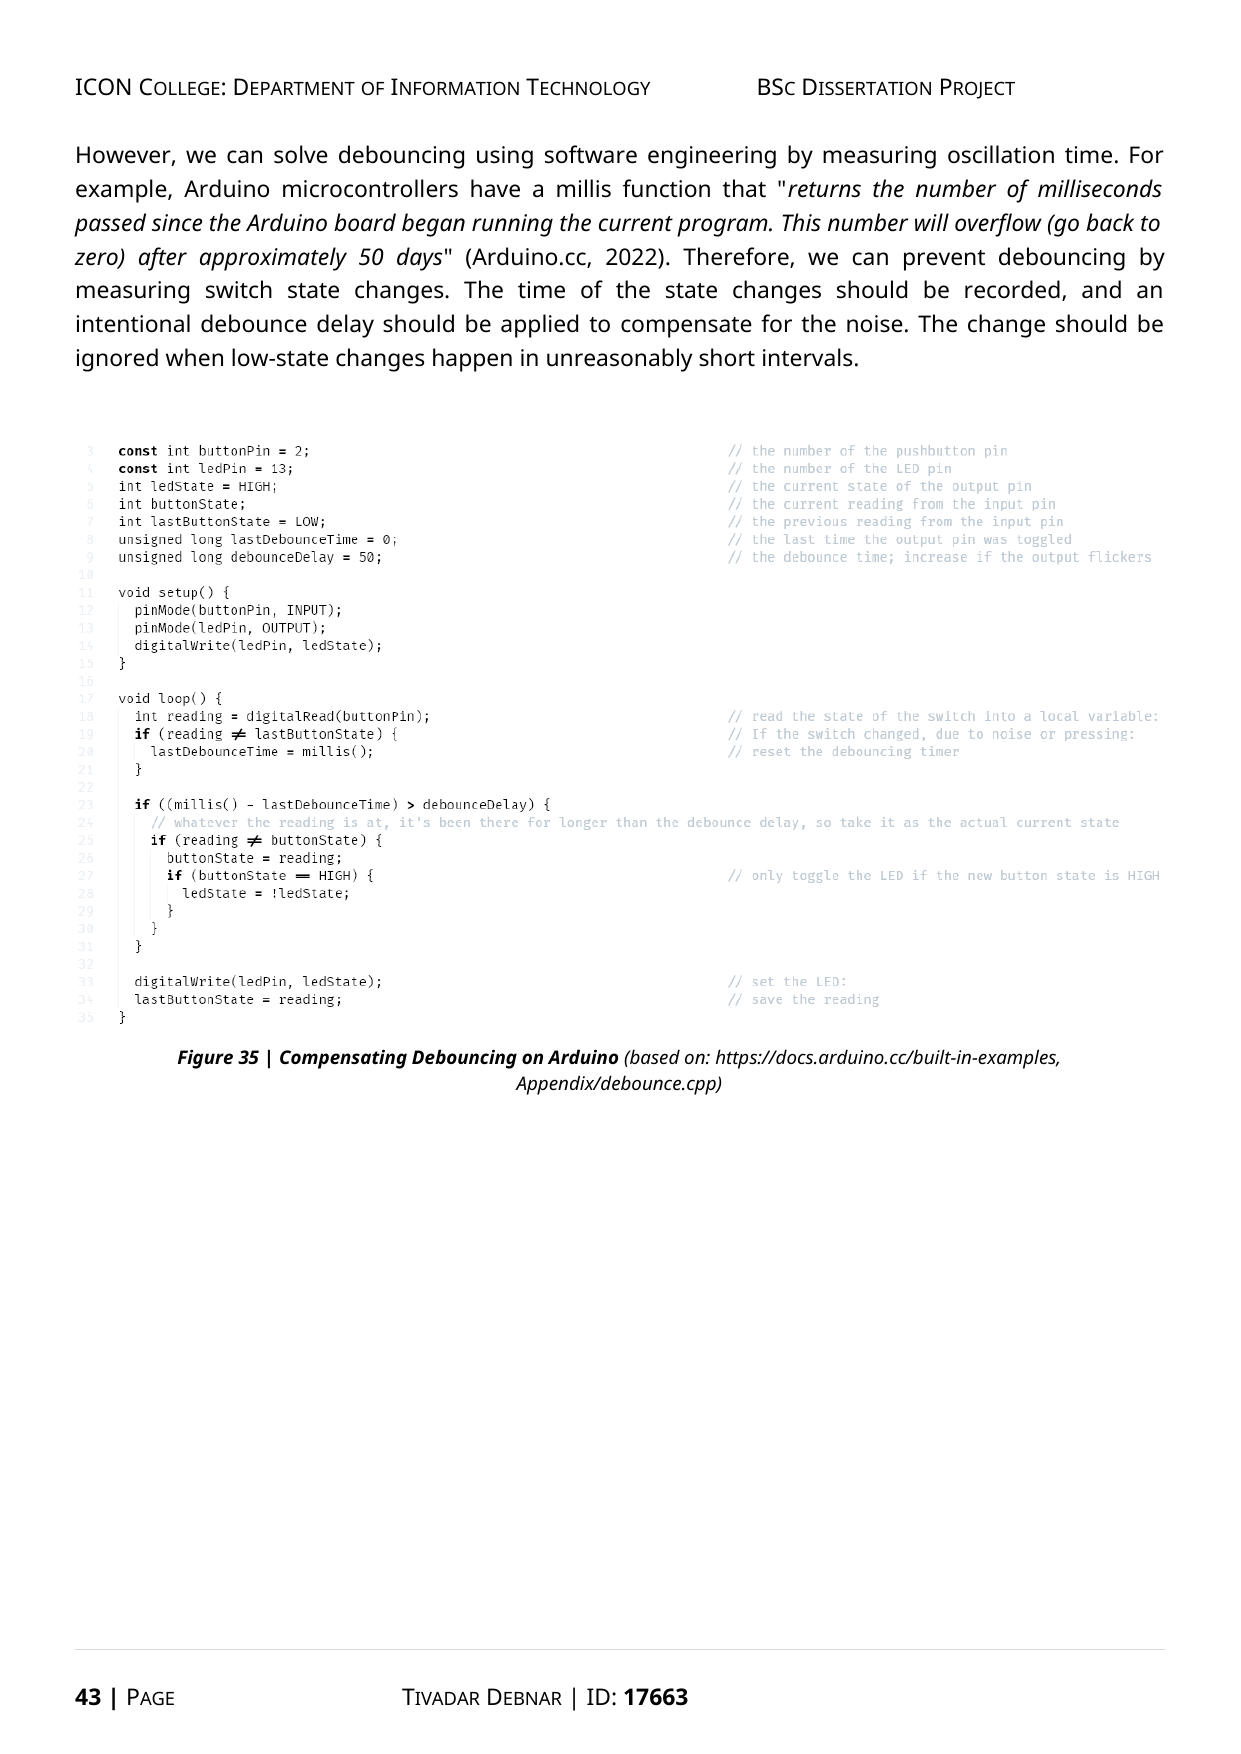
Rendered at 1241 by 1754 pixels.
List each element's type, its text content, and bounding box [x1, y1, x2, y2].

picture [75, 442, 1166, 1026]
text However, we can solve debouncing using software engineering by measuring oscillation time. For example, Arduino microcontrollers have a millis function that "returns the number of milliseconds passed since the Arduino board began running the current program. This number will overflow (go back to zero) after approximately 50 days" . Therefore, we can prevent debouncing by measuring switch state changes. The time of the state changes should be recorded, and an intentional debounce delay should be applied to compensate for the noise. The change should be ignored when low-state changes happen in unreasonably short intervals. [75, 139, 1165, 373]
